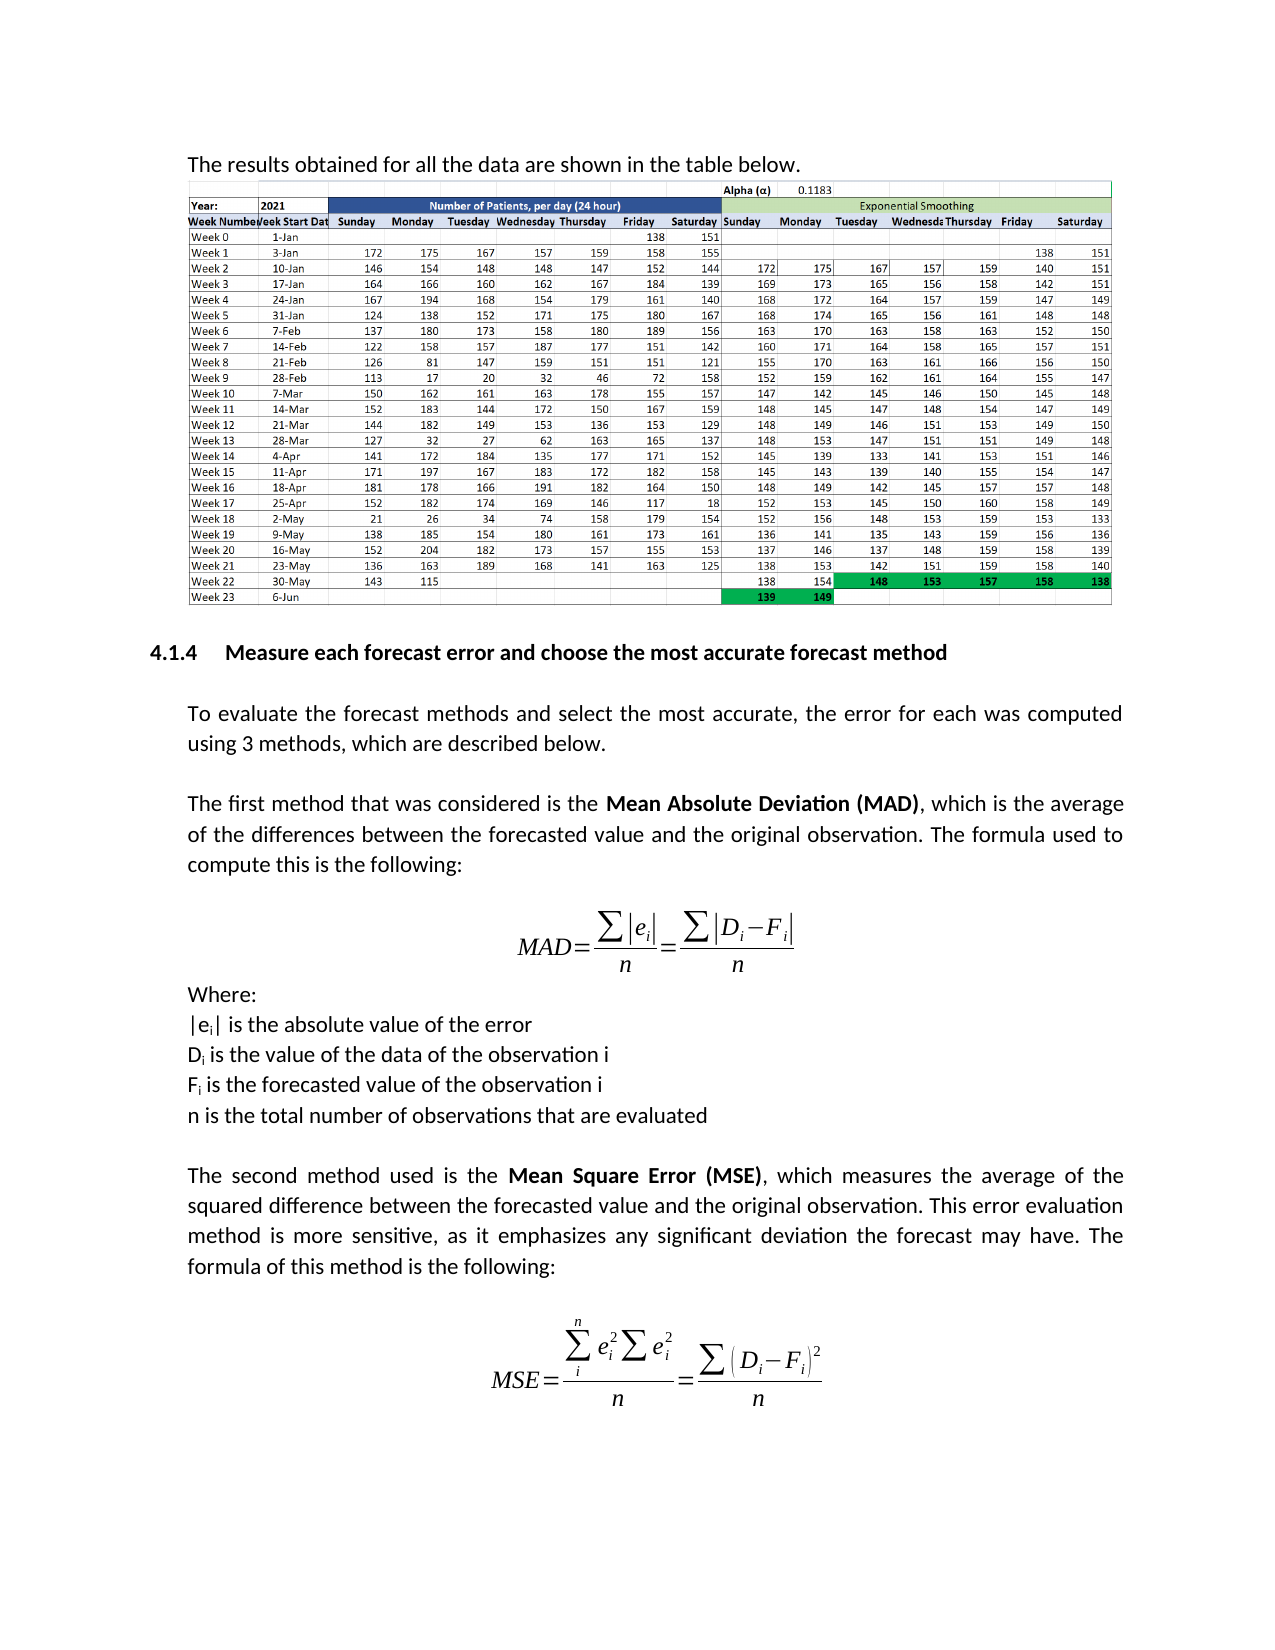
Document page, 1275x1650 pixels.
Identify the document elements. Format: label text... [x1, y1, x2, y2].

list The results obtained for all the data are shown in the table below. [187, 150, 1125, 178]
list The first method that was considered is the Mean Absolute Deviation (MAD), which is the average of the differences between the forecasted value and the original observation. The formula used to compute this is the following: [187, 789, 1125, 878]
list Di is the value of the data of the observation i [187, 1040, 1125, 1068]
list Fi is the forecasted value of the observation i [187, 1071, 1125, 1099]
list Where: [187, 980, 1125, 1008]
list n is the total number of observations that are evaluated [187, 1101, 1125, 1129]
list |ei| is the absolute value of the error [187, 1010, 1125, 1038]
picture [187, 180, 1112, 606]
list Measure each forecast error and choose the most accurate forecast method [150, 638, 1125, 666]
list The second method used is the Mean Square Error (MSE), which measures the average of the squared difference between the forecasted value and the original observation. This error evaluation method is more sensitive, as it emphasizes any significant deviation the forecast may have. The formula of this method is the following: [187, 1161, 1125, 1280]
list To evaluate the forecast methods and select the most accurate, the error for each was computed using 3 methods, which are described below. [187, 699, 1125, 757]
